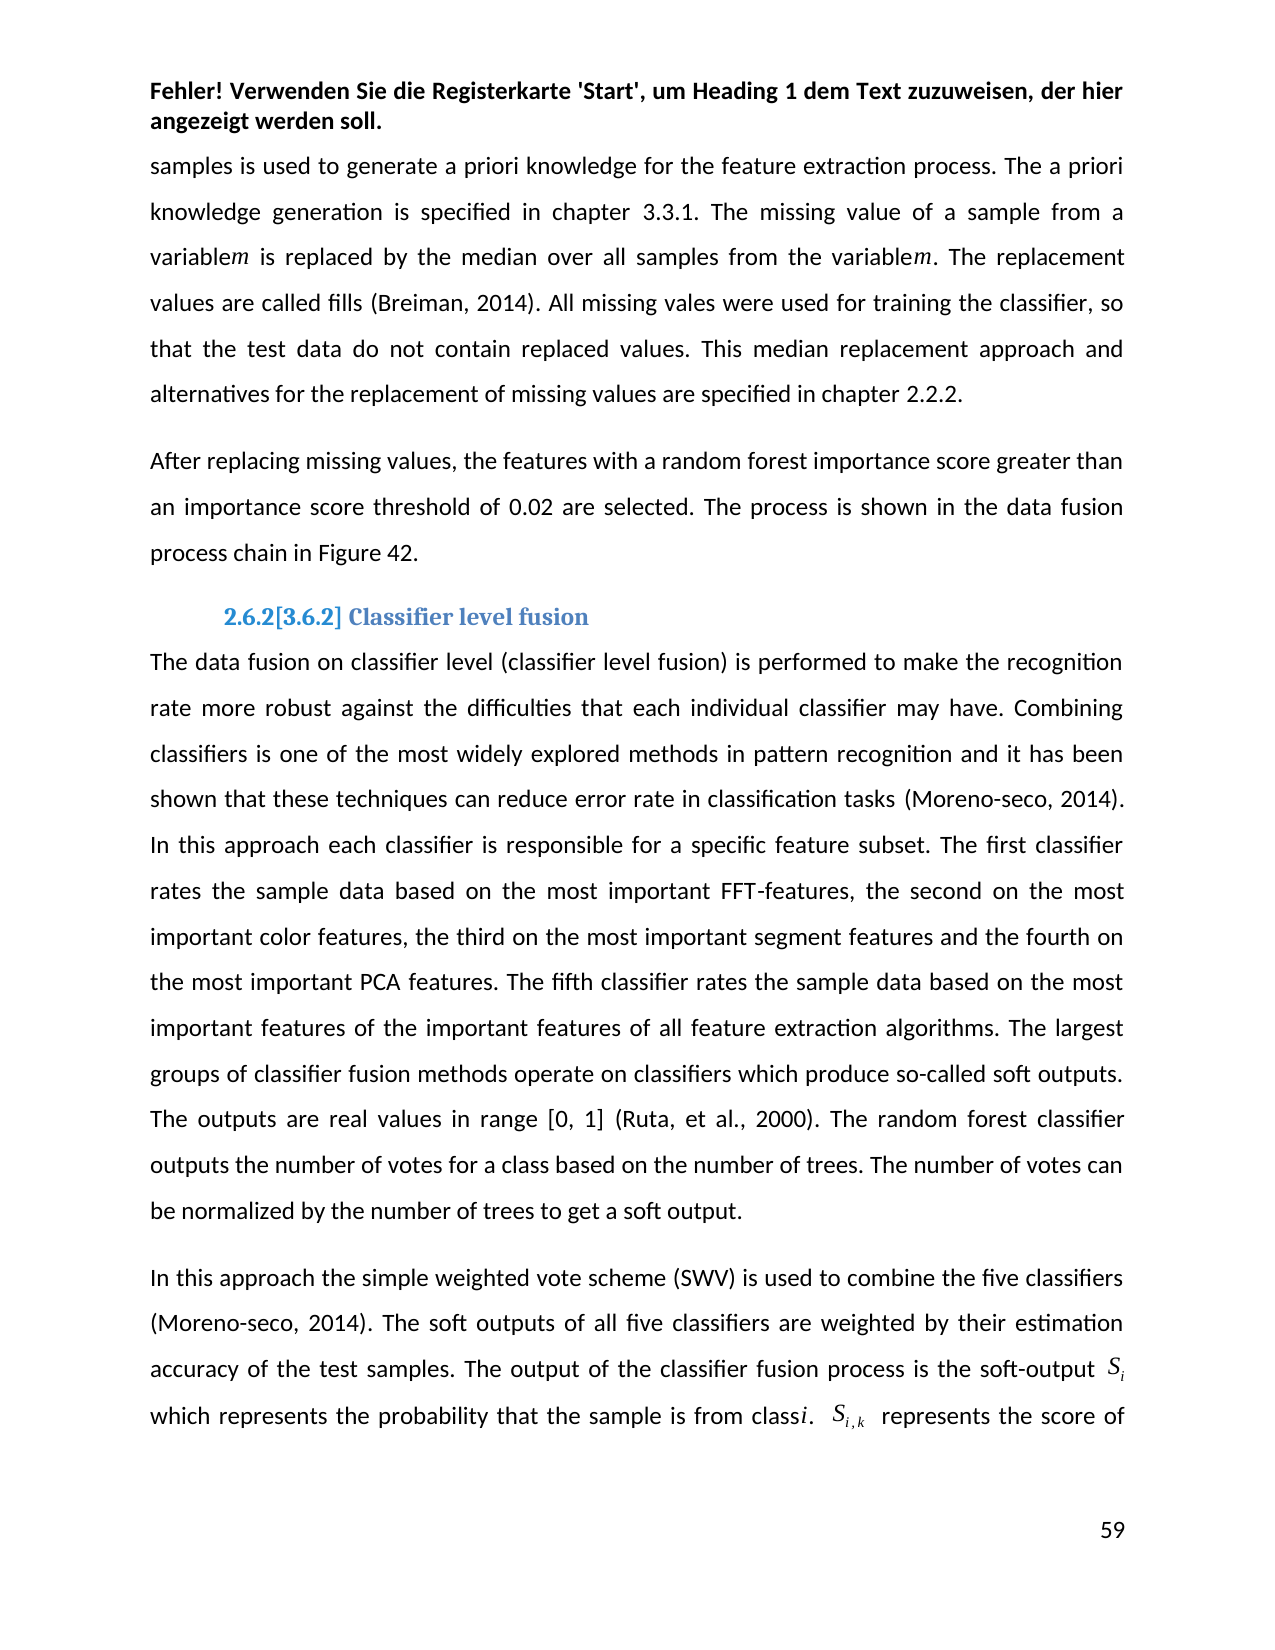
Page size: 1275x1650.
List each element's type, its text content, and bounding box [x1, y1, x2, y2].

text After replacing missing values, the features with a random forest importance score greater than an importance score threshold of 0.02 are selected. The process is shown in the data fusion process chain in Figure 42. [150, 445, 1125, 567]
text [150, 1262, 1125, 1431]
text The data fusion on classifier level (classifier level fusion) is performed to make the recognition rate more robust against the difficulties that each individual classifier may have. Combining classifiers is one of the most widely explored methods in pattern recognition and it has been shown that these techniques can reduce error rate in classification tasks . In this approach each classifier is responsible for a specific feature subset. The first classifier rates the sample data based on the most important FFT-features, the second on the most important color features, the third on the most important segment features and the fourth on the most important PCA features. The fifth classifier rates the sample data based on the most important features of the important features of all feature extraction algorithms. The largest groups of classifier fusion methods operate on classifiers which produce so-called soft outputs. The outputs are real values in range [0, 1] . The random forest classifier outputs the number of votes for a class based on the number of trees. The number of votes can be normalized by the number of trees to get a soft output. [150, 646, 1125, 1226]
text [150, 150, 1125, 409]
subtitle Classifier level fusion [224, 603, 1125, 632]
